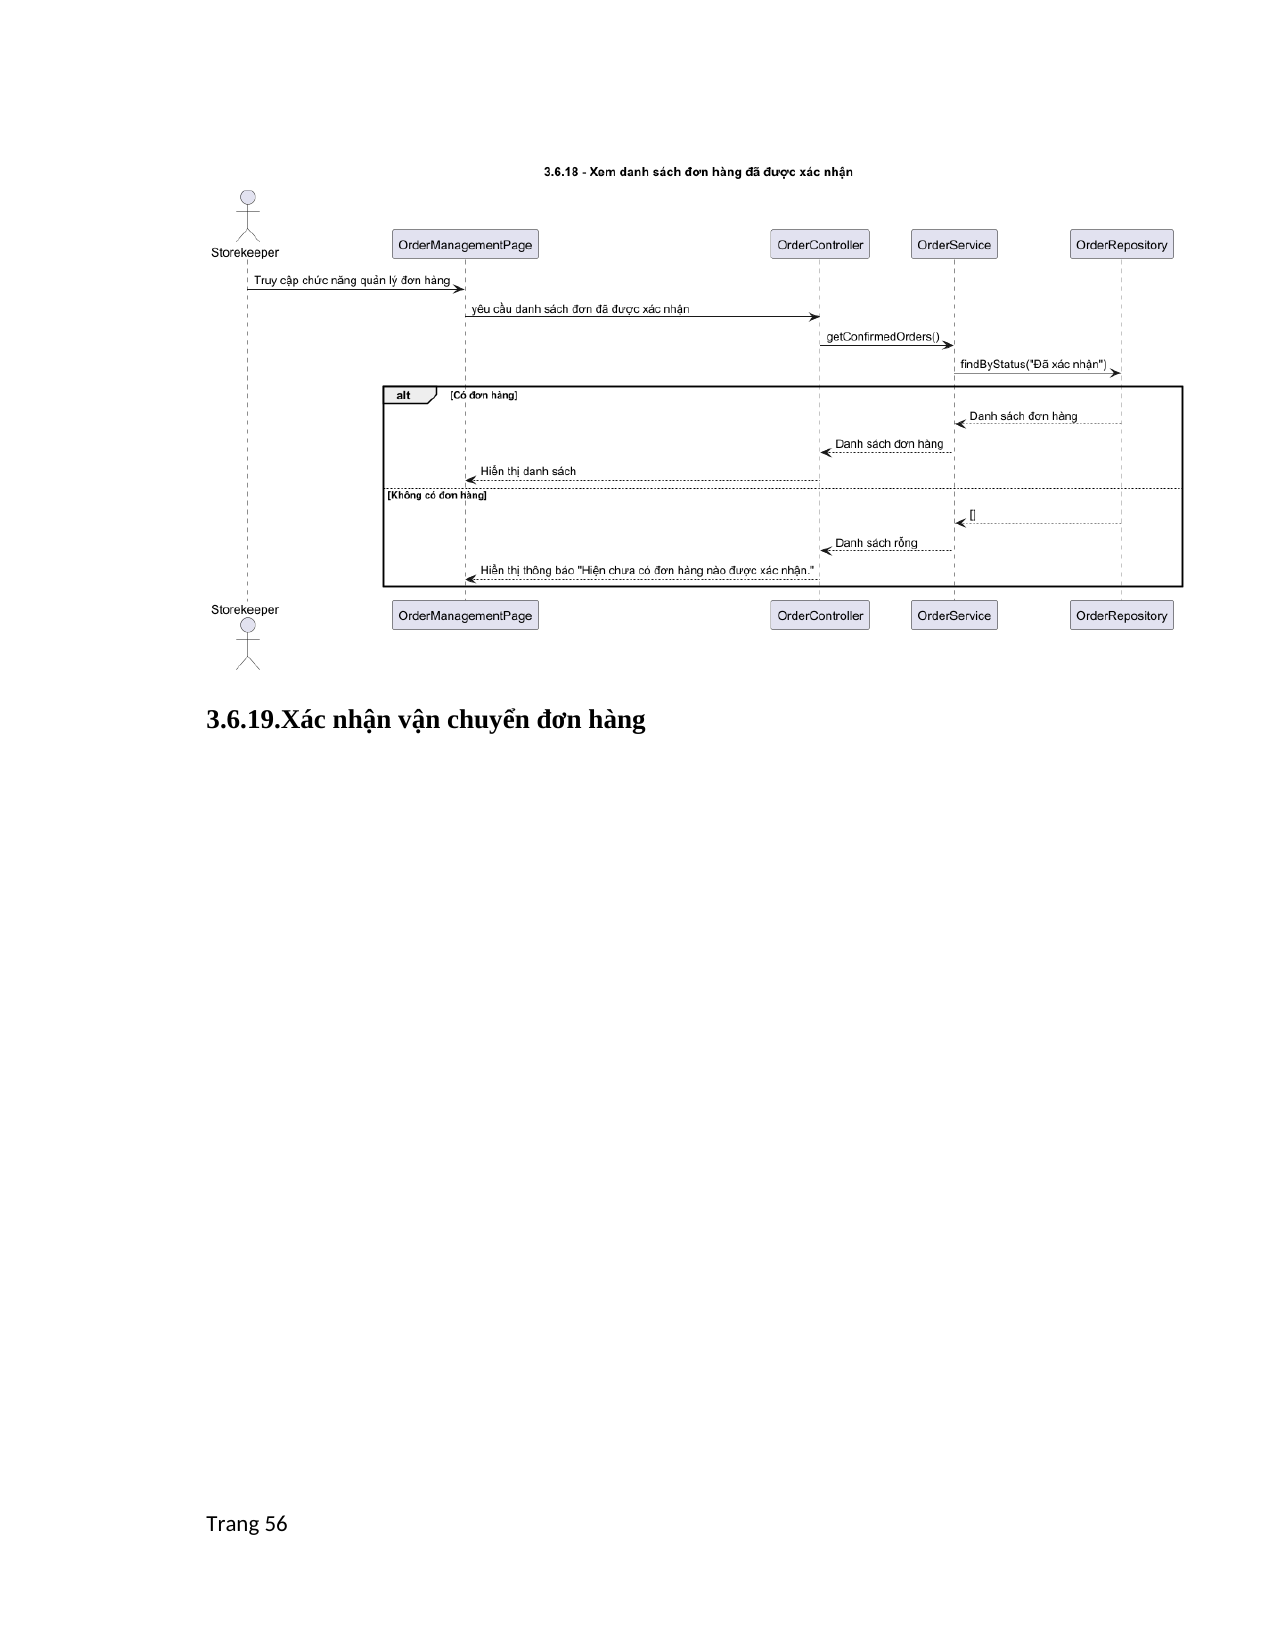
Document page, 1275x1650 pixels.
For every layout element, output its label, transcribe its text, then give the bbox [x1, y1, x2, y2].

subtitle 3.6.19.Xác nhận vận chuyển đơn hàng [206, 703, 1187, 734]
picture [206, 150, 1187, 674]
